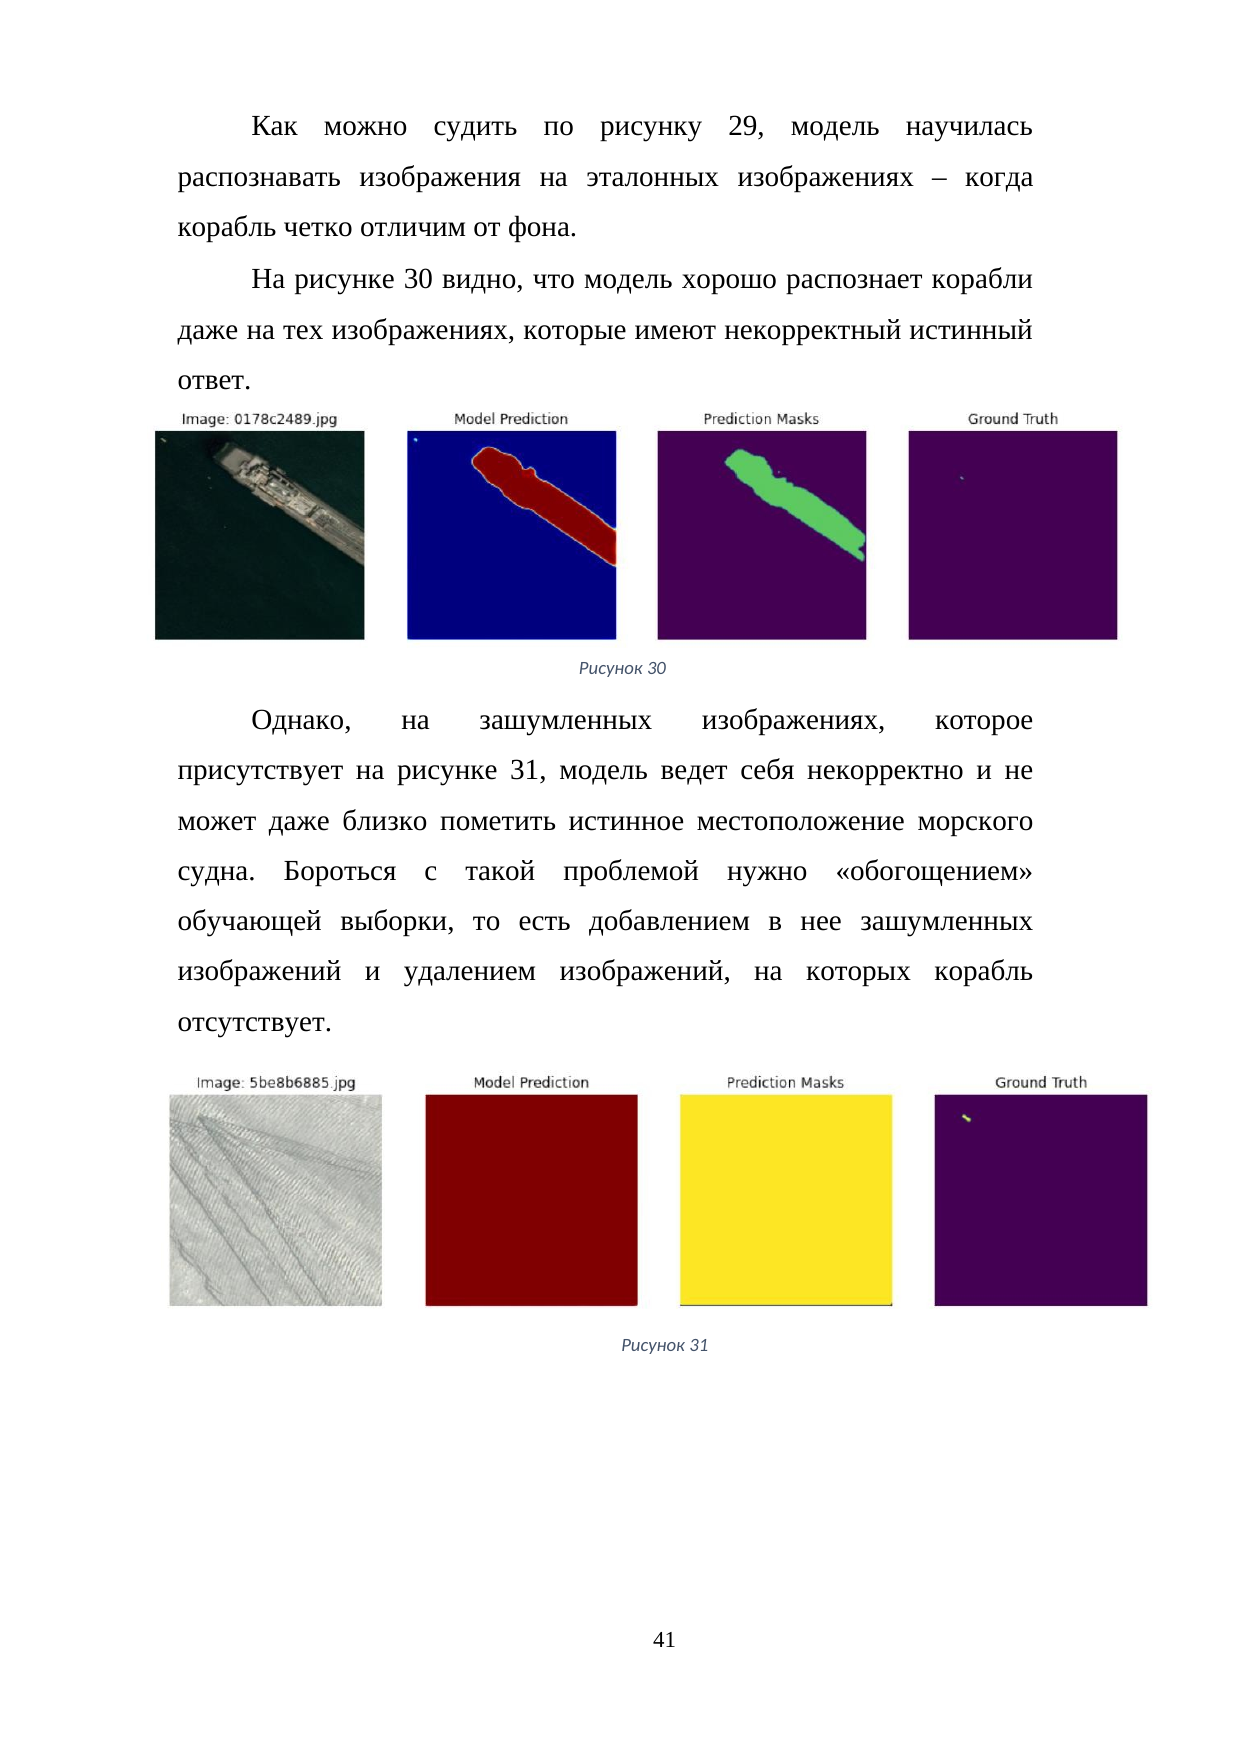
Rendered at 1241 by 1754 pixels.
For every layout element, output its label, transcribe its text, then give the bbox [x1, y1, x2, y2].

text Рисунок 30 [106, 656, 1138, 679]
text Однако, на зашумленных изображениях, которое присутствует на рисунке 31, модель ведет себя некорректно и не может даже близко пометить истинное местоположение морского судна. Бороться с такой проблемой нужно «обогощением» обучающей выборки, то есть добавлением в нее зашумленных изображений и удалением изображений, на которых корабль отсутствует. [177, 702, 1034, 1037]
picture [161, 1070, 1153, 1309]
text На рисунке 30 видно, что модель хорошо распознает корабли даже на тех изображениях, которые имеют некорректный истинный ответ. [177, 262, 1034, 396]
text Рисунок 31 [191, 1309, 1138, 1357]
text Как можно судить по рисунку 29, модель научилась распознавать изображения на эталонных изображениях – когда корабль четко отличим от фона. [177, 108, 1034, 242]
picture [146, 412, 1123, 648]
